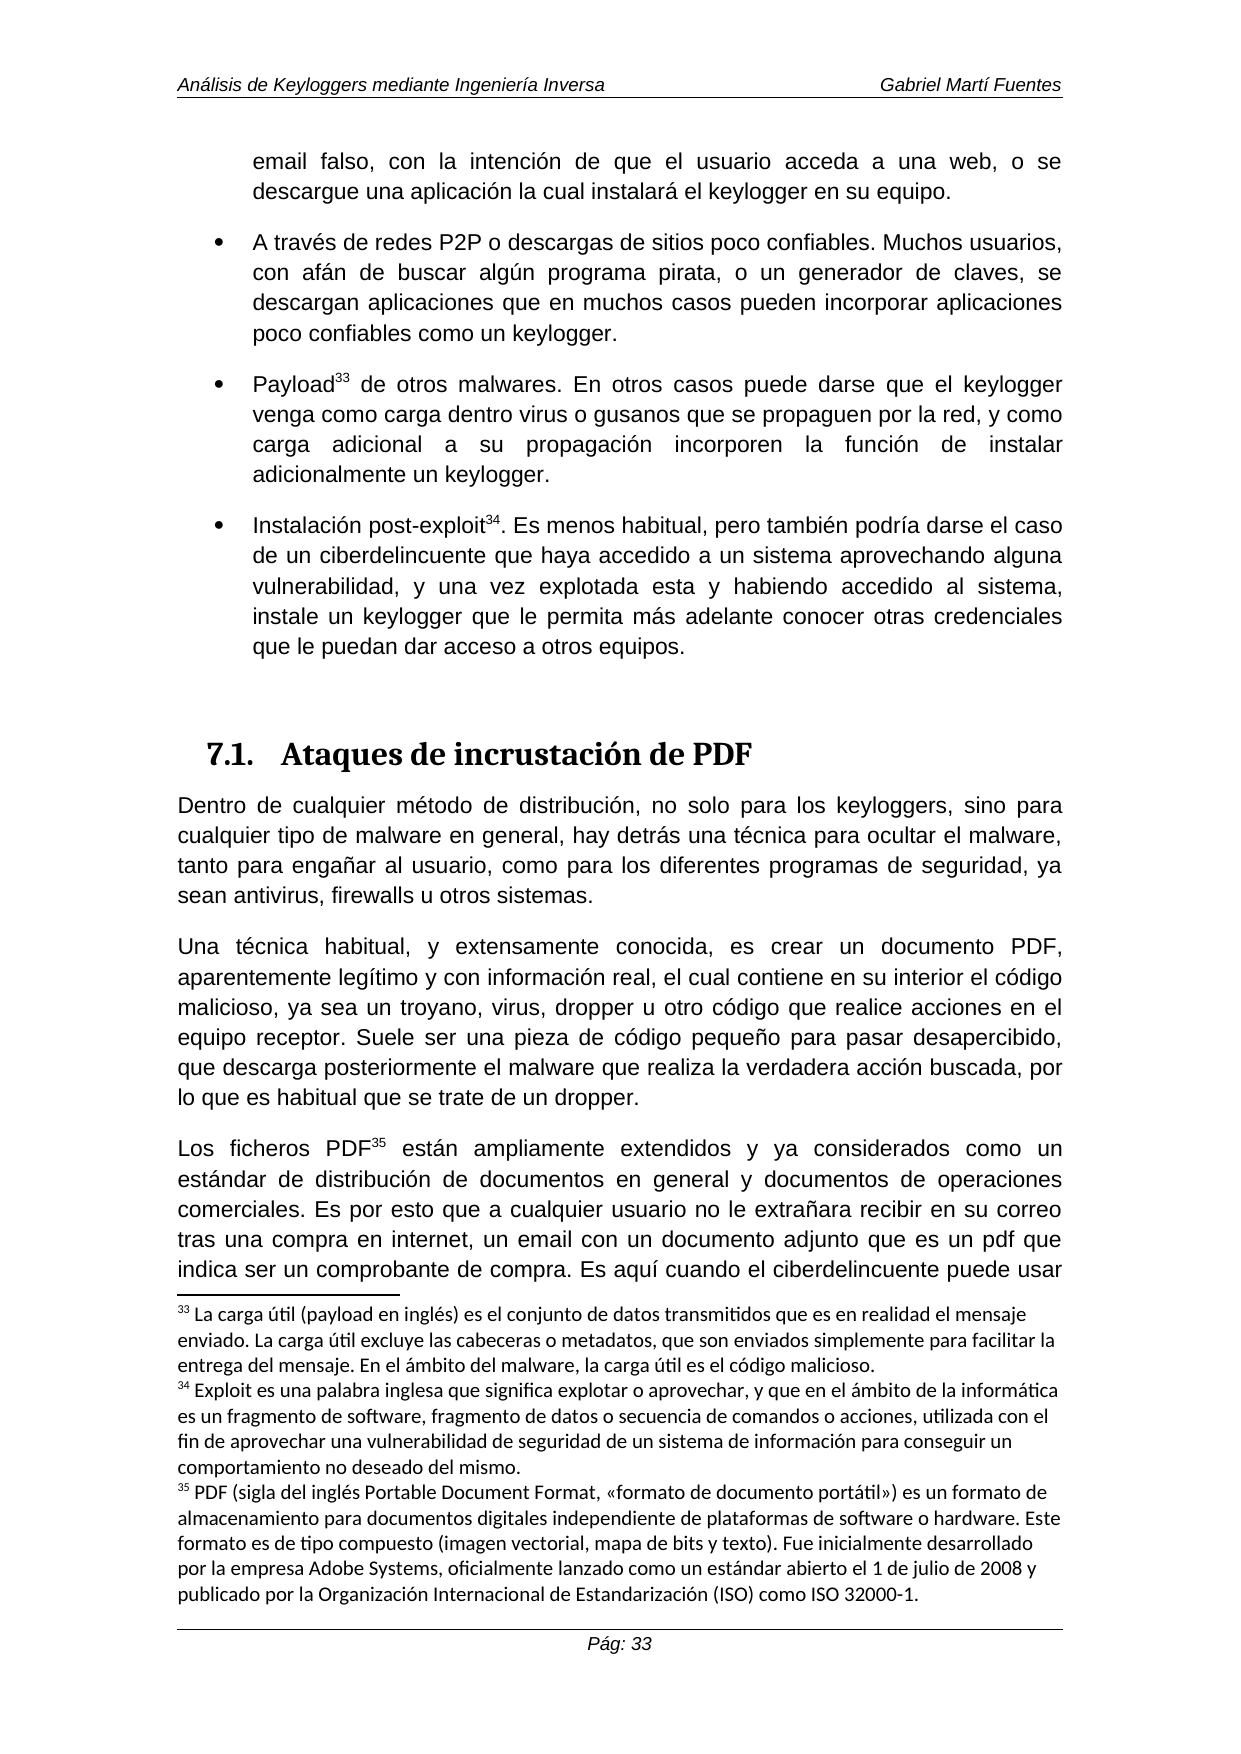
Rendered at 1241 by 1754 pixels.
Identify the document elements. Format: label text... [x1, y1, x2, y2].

subtitle Ataques de incrustación de PDF [207, 735, 1063, 773]
text Dentro de cualquier método de distribución, no solo para los keyloggers, sino para cualquier tipo de malware en general, hay detrás una técnica para ocultar el malware, tanto para engañar al usuario, como para los diferentes programas de seguridad, ya sean antivirus, firewalls u otros sistemas. [177, 792, 1063, 909]
list Payload de otros malwares. En otros casos puede darse que el keylogger venga como carga dentro virus o gusanos que se propaguen por la red, y como carga adicional a su propagación incorporen la función de instalar adicionalmente un keylogger. [215, 371, 1063, 487]
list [215, 148, 1063, 204]
list A través de redes P2P o descargas de sitios poco confiables. Muchos usuarios, con afán de buscar algún programa pirata, o un generador de claves, se descargan aplicaciones que en muchos casos pueden incorporar aplicaciones poco confiables como un keylogger. [215, 229, 1063, 346]
text Una técnica habitual, y extensamente conocida, es crear un documento PDF, aparentemente legítimo y con información real, el cual contiene en su interior el código malicioso, ya sea un troyano, virus, dropper u otro código que realice acciones en el equipo receptor. Suele ser una pieza de código pequeño para pasar desapercibido, que descarga posteriormente el malware que realiza la verdadera acción buscada, por lo que es habitual que se trate de un dropper. [177, 933, 1063, 1111]
list Instalación post-exploit. Es menos habitual, pero también podría darse el caso de un ciberdelincuente que haya accedido a un sistema aprovechando alguna vulnerabilidad, y una vez explotada esta y habiendo accedido al sistema, instale un keylogger que le permita más adelante conocer otras credenciales que le puedan dar acceso a otros equipos. [215, 512, 1063, 659]
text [177, 1135, 1063, 1283]
